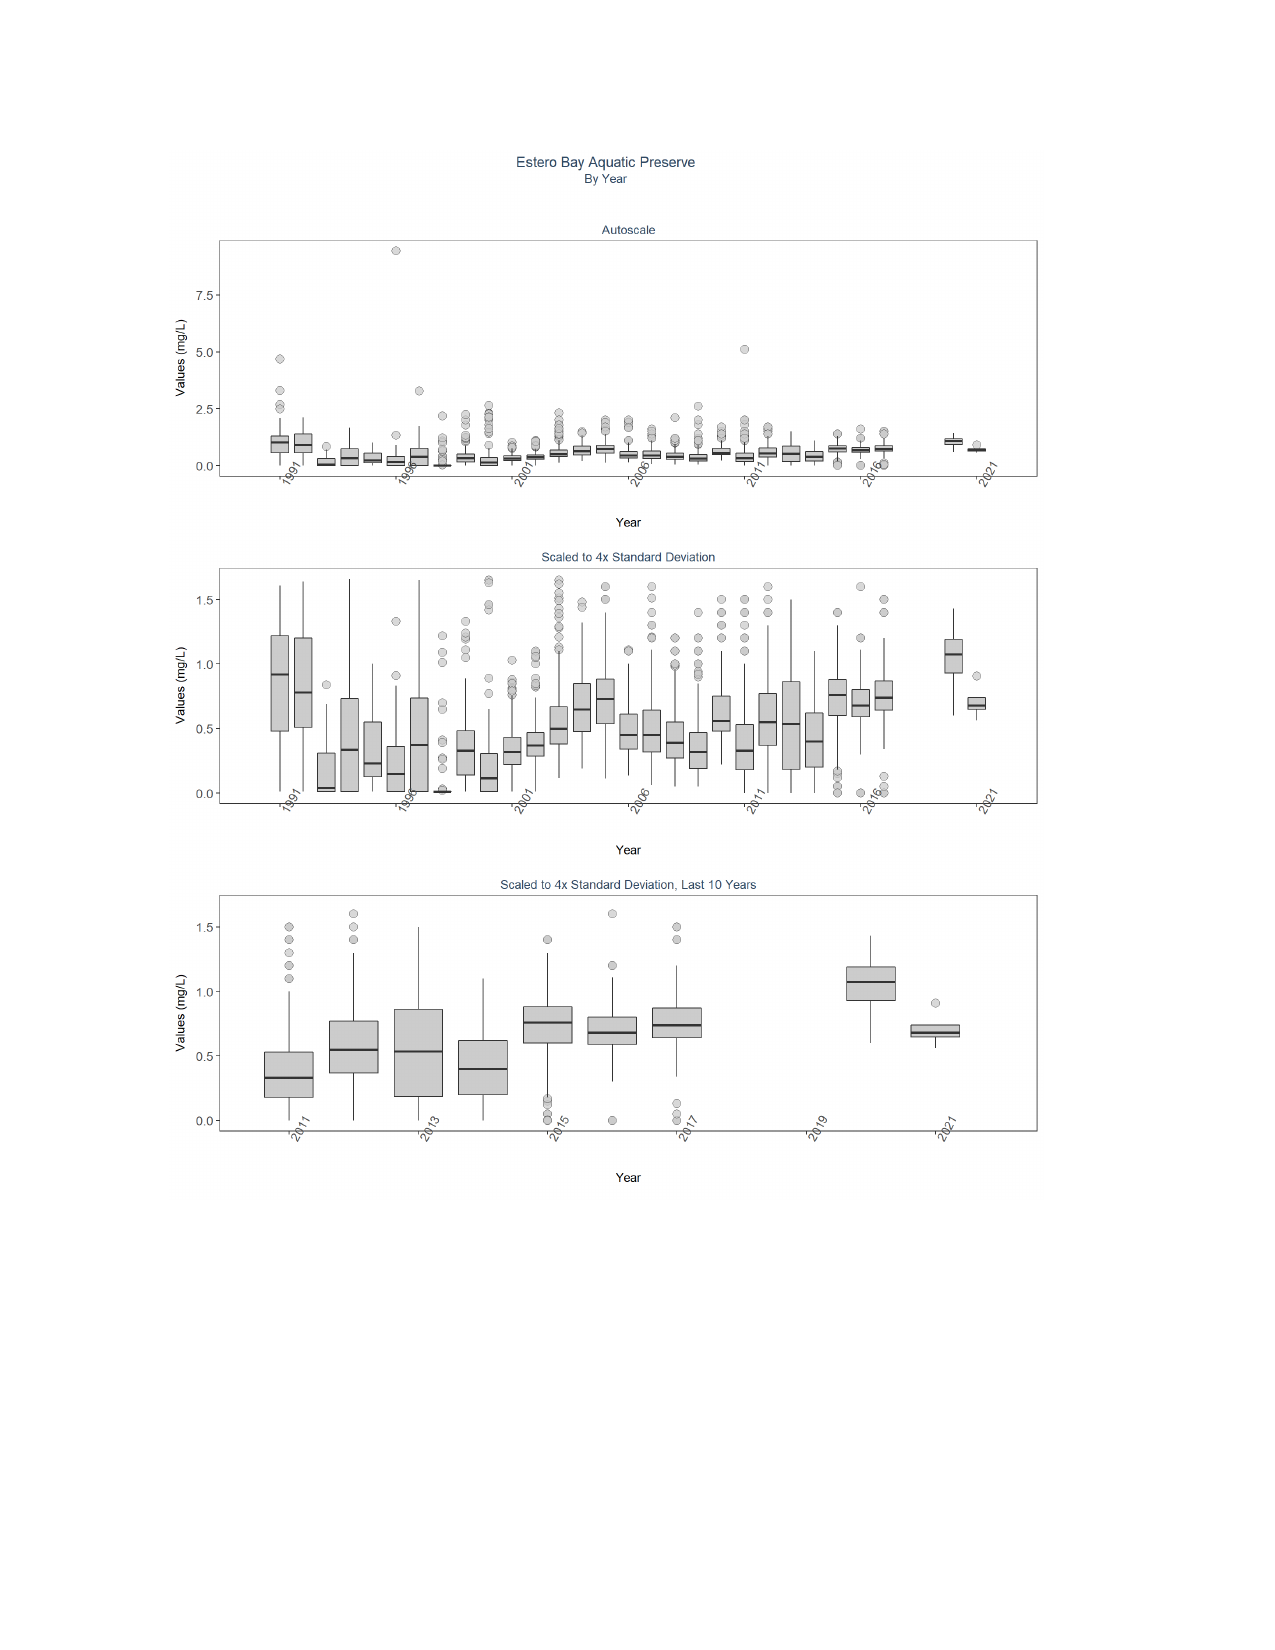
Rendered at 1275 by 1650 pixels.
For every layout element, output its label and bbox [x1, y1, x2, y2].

picture [168, 150, 1044, 1200]
